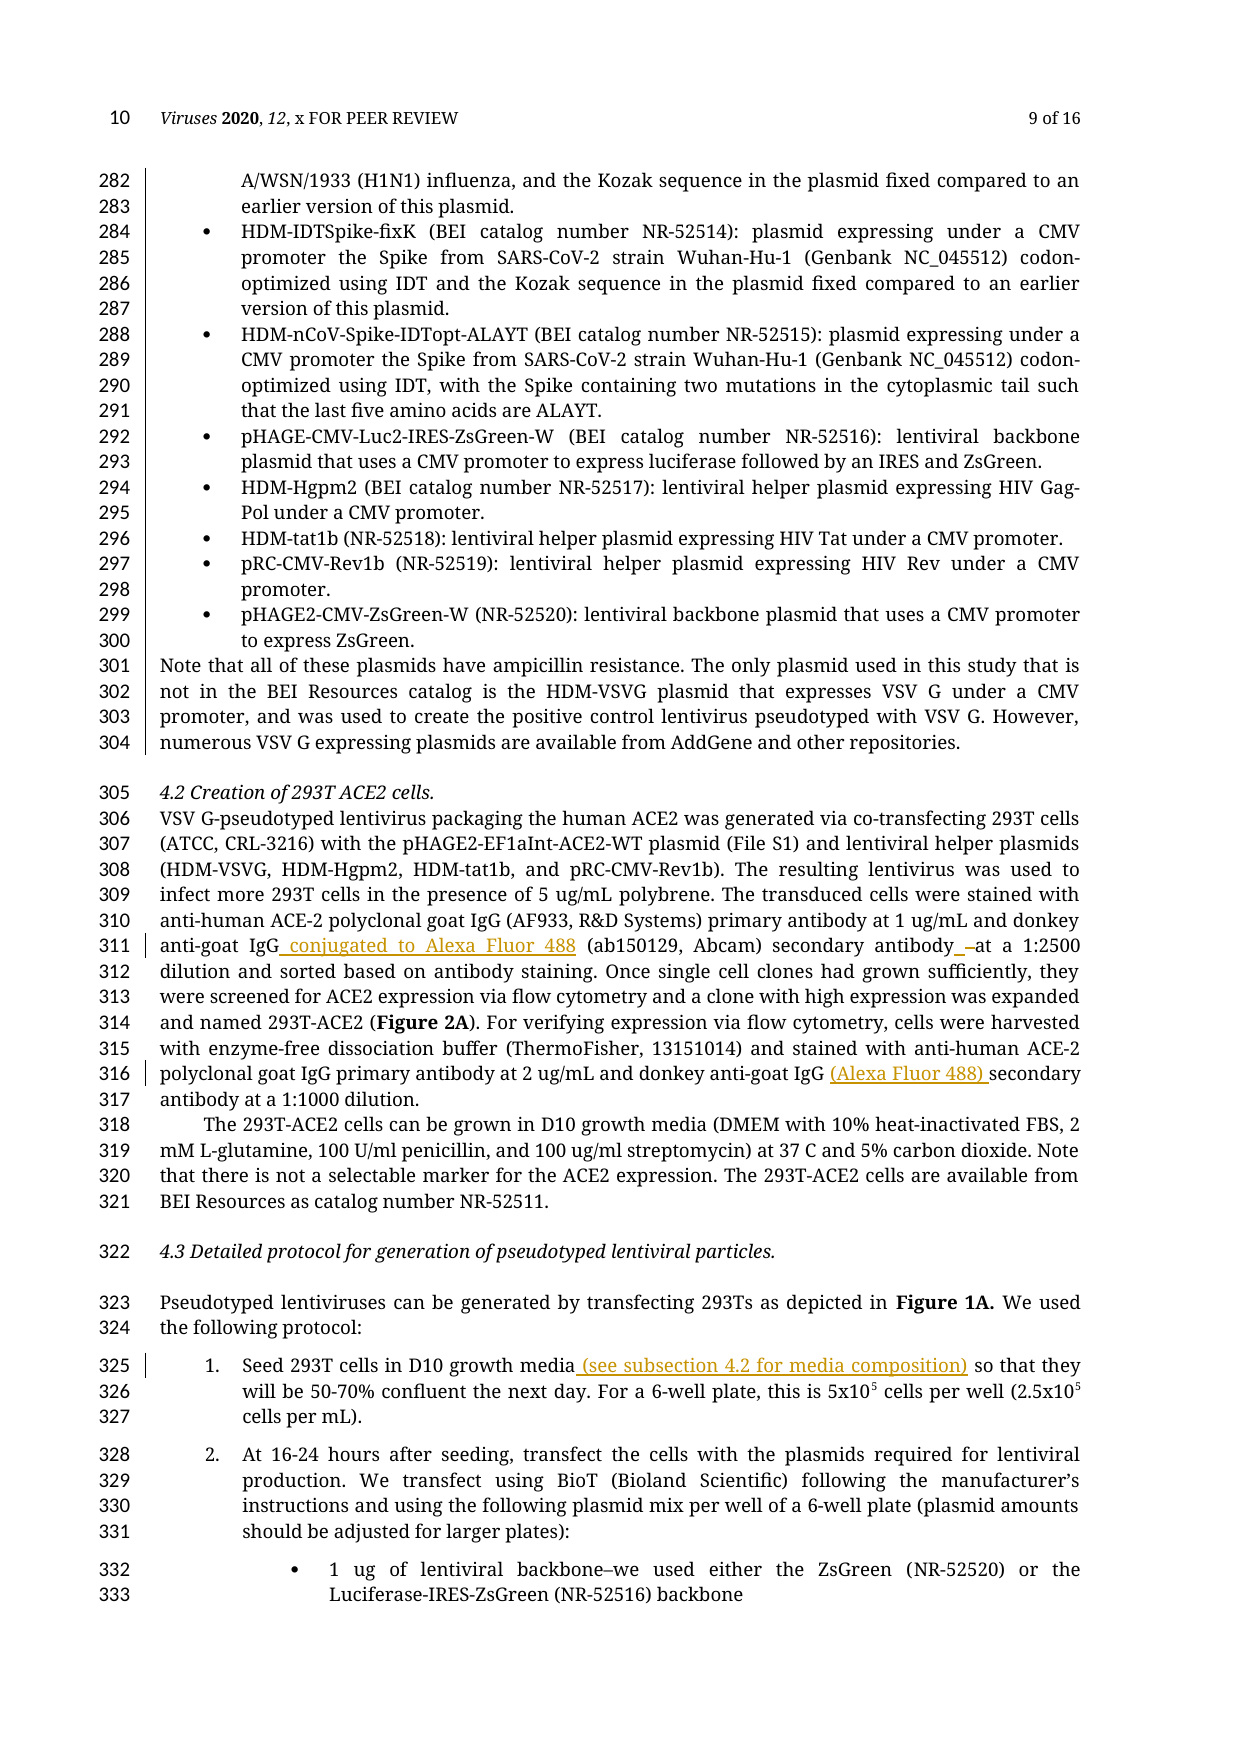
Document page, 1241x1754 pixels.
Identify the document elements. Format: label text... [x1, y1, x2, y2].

list 1 ug of lentiviral backbone–we used either the ZsGreen (NR-52520) or the Luciferase-IRES-ZsGreen (NR-52516) backbone [291, 1556, 1081, 1607]
text 4.3 Detailed protocol for generation of pseudotyped lentiviral particles. [159, 1238, 1081, 1264]
list At 16-24 hours after seeding, transfect the cells with the plasmids required for lentiviral production. We transfect using BioT (Bioland Scientific) following the manufacturer’s instructions and using the following plasmid mix per well of a 6-well plate (plasmid amounts should be adjusted for larger plates): [204, 1442, 1081, 1544]
list pHAGE2-CMV-ZsGreen-W (NR-52520): lentiviral backbone plasmid that uses a CMV promoter to express ZsGreen. [203, 602, 1081, 653]
text Note that all of these plasmids have ampicillin resistance. The only plasmid used in this study that is not in the BEI Resources catalog is the HDM-VSVG plasmid that expresses VSV G under a CMV promoter, and was used to create the positive control lentivirus pseudotyped with VSV G. However, numerous VSV G expressing plasmids are available from AddGene and other repositories. [159, 653, 1081, 755]
list pRC-CMV-Rev1b (NR-52519): lentiviral helper plasmid expressing HIV Rev under a CMV promoter. [203, 551, 1081, 602]
list pHAGE-CMV-Luc2-IRES-ZsGreen-W (BEI catalog number NR-52516): lentiviral backbone plasmid that uses a CMV promoter to express luciferase followed by an IRES and ZsGreen. [203, 423, 1081, 474]
text The 293T-ACE2 cells can be grown in D10 growth media (DMEM with 10% heat-inactivated FBS, 2 mM L-glutamine, 100 U/ml penicillin, and 100 ug/ml streptomycin) at 37 C and 5% carbon dioxide. Note that there is not a selectable marker for the ACE2 expression. The 293T-ACE2 cells are available from BEI Resources as catalog number NR-52511. [159, 1111, 1081, 1213]
text Pseudotyped lentiviruses can be generated by transfecting 293Ts as depicted in Figure 1A. We used the following protocol: [159, 1289, 1081, 1340]
text 4.2 Creation of 293T ACE2 cells. [159, 780, 1081, 805]
list HDM-Hgpm2 (BEI catalog number NR-52517): lentiviral helper plasmid expressing HIV Gag-Pol under a CMV promoter. [203, 474, 1081, 525]
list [203, 168, 1081, 219]
list HDM-tat1b (NR-52518): lentiviral helper plasmid expressing HIV Tat under a CMV promoter. [203, 525, 1081, 551]
list HDM-IDTSpike-fixK (BEI catalog number NR-52514): plasmid expressing under a CMV promoter the Spike from SARS-CoV-2 strain Wuhan-Hu-1 (Genbank NC_045512) codon-optimized using IDT and the Kozak sequence in the plasmid fixed compared to an earlier version of this plasmid. [203, 219, 1081, 321]
list HDM-nCoV-Spike-IDTopt-ALAYT (BEI catalog number NR-52515): plasmid expressing under a CMV promoter the Spike from SARS-CoV-2 strain Wuhan-Hu-1 (Genbank NC_045512) codon-optimized using IDT, with the Spike containing two mutations in the cytoplasmic tail such that the last five amino acids are ALAYT. [203, 321, 1081, 423]
text VSV G-pseudotyped lentivirus packaging the human ACE2 was generated via co-transfecting 293T cells (ATCC, CRL-3216) with the pHAGE2-EF1aInt-ACE2-WT plasmid (File S1) and lentiviral helper plasmids (HDM-VSVG, HDM-Hgpm2, HDM-tat1b, and pRC-CMV-Rev1b). The resulting lentivirus was used to infect more 293T cells in the presence of 5 ug/mL polybrene. The transduced cells were stained with anti-human ACE-2 polyclonal goat IgG (AF933, R&D Systems) primary antibody at 1 ug/mL and donkey anti-goat IgG (ab150129, Abcam) secondary antibodyat a 1:2500 dilution and sorted based on antibody staining. Once single cell clones had grown sufficiently, they were screened for ACE2 expression via flow cytometry and a clone with high expression was expanded and named 293T-ACE2 (Figure 2A). For verifying expression via flow cytometry, cells were harvested with enzyme-free dissociation buffer (ThermoFisher, 13151014) and stained with anti-human ACE-2 polyclonal goat IgG primary antibody at 2 ug/mL and donkey anti-goat IgG secondary antibody at a 1:1000 dilution. [159, 805, 1081, 1111]
list Seed 293T cells in D10 growth media so that they will be 50-70% confluent the next day. For a 6-well plate, this is 5x105 cells per well (2.5x105 cells per mL). [204, 1353, 1081, 1429]
